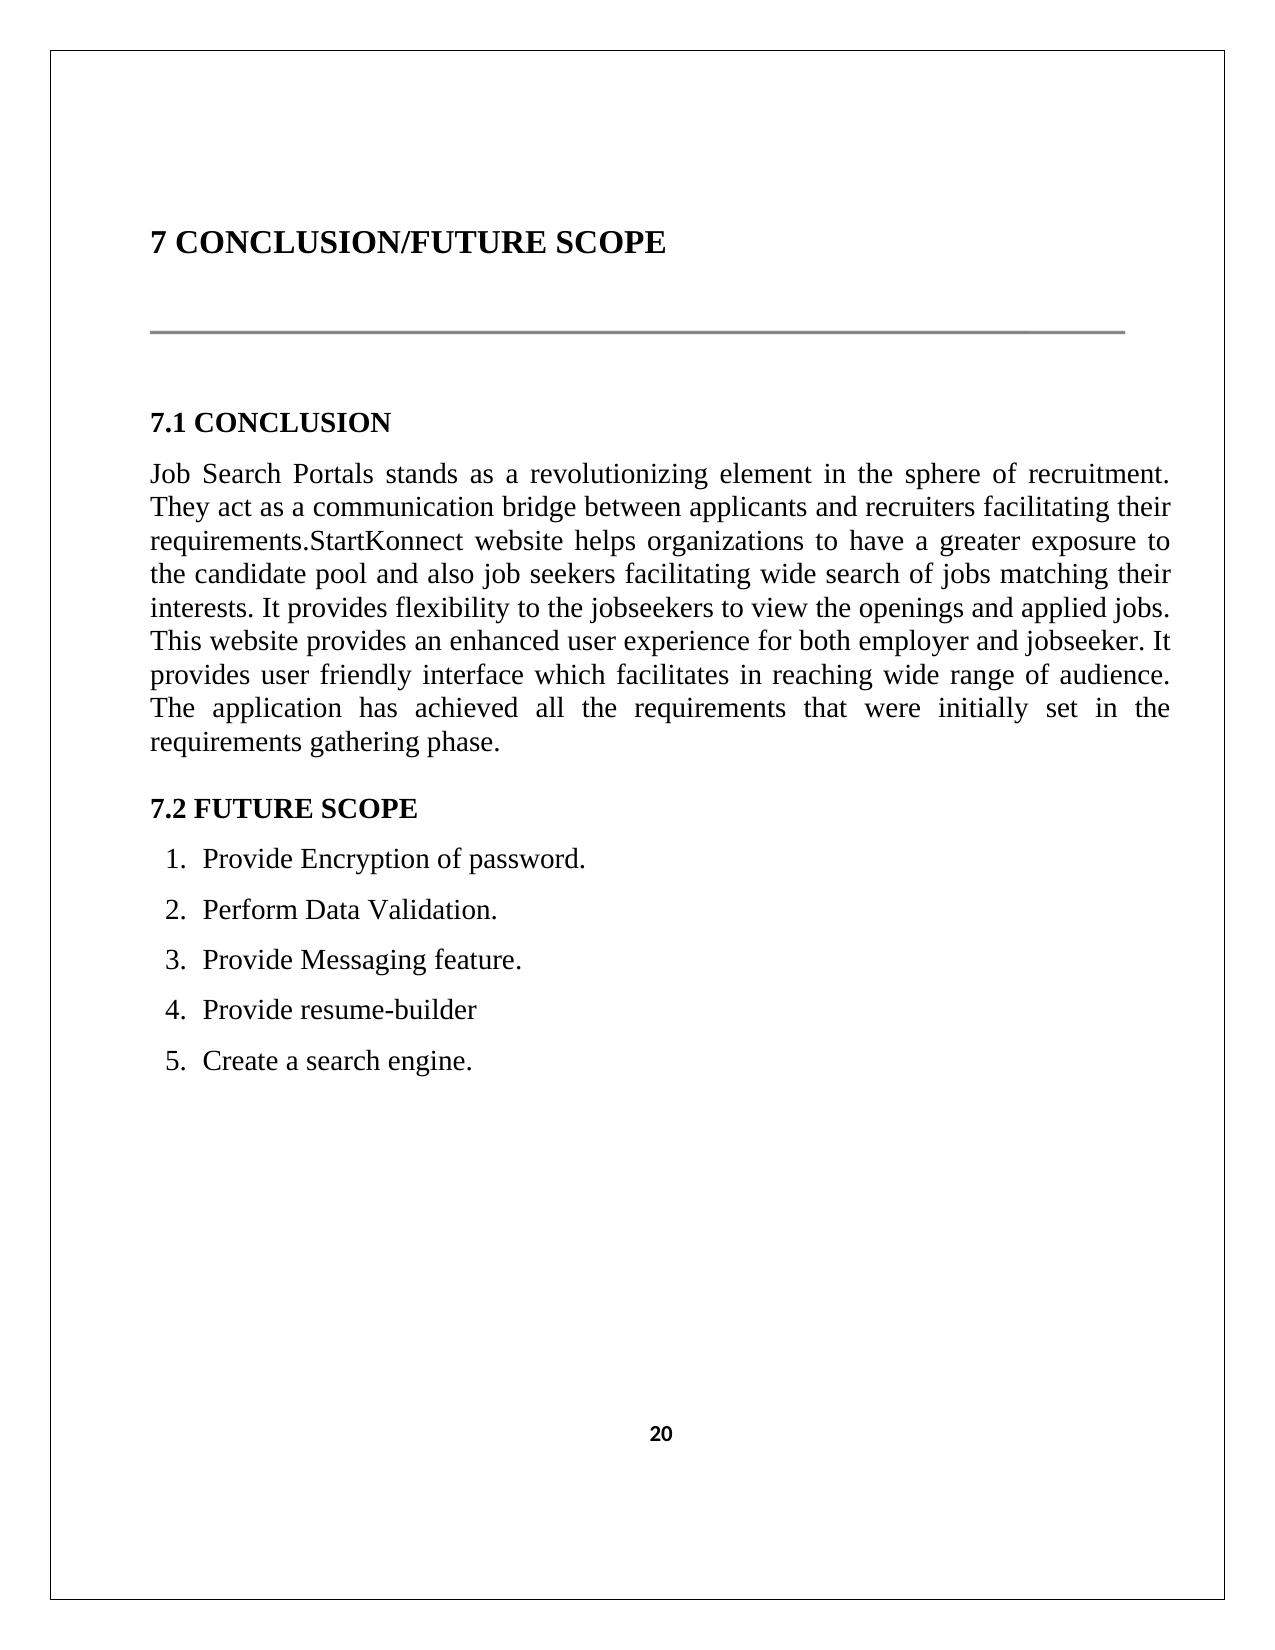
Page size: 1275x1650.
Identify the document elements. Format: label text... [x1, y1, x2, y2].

list Provide resume-builder [165, 992, 1172, 1026]
list Provide Encryption of password. [165, 842, 1172, 875]
text 7 CONCLUSION/FUTURE SCOPE [150, 223, 1172, 261]
text 7.2 FUTURE SCOPE [150, 791, 1172, 825]
list Create a search engine. [165, 1043, 1172, 1076]
text Job Search Portals stands as a revolutionizing element in the sphere of recruitment. They act as a communication bridge between applicants and recruiters facilitating their requirements.StartKonnect website helps organizations to have a greater exposure to the candidate pool and also job seekers facilitating wide search of jobs matching their interests. It provides flexibility to the jobseekers to view the openings and applied jobs. This website provides an enhanced user experience for both employer and jobseeker. It provides user friendly interface which facilitates in reaching wide range of audience. The application has achieved all the requirements that were initially set in the requirements gathering phase. [150, 456, 1172, 758]
list Provide Messaging feature. [165, 942, 1172, 976]
list Perform Data Validation. [165, 892, 1172, 925]
text 7.1 CONCLUSION [150, 406, 1172, 439]
